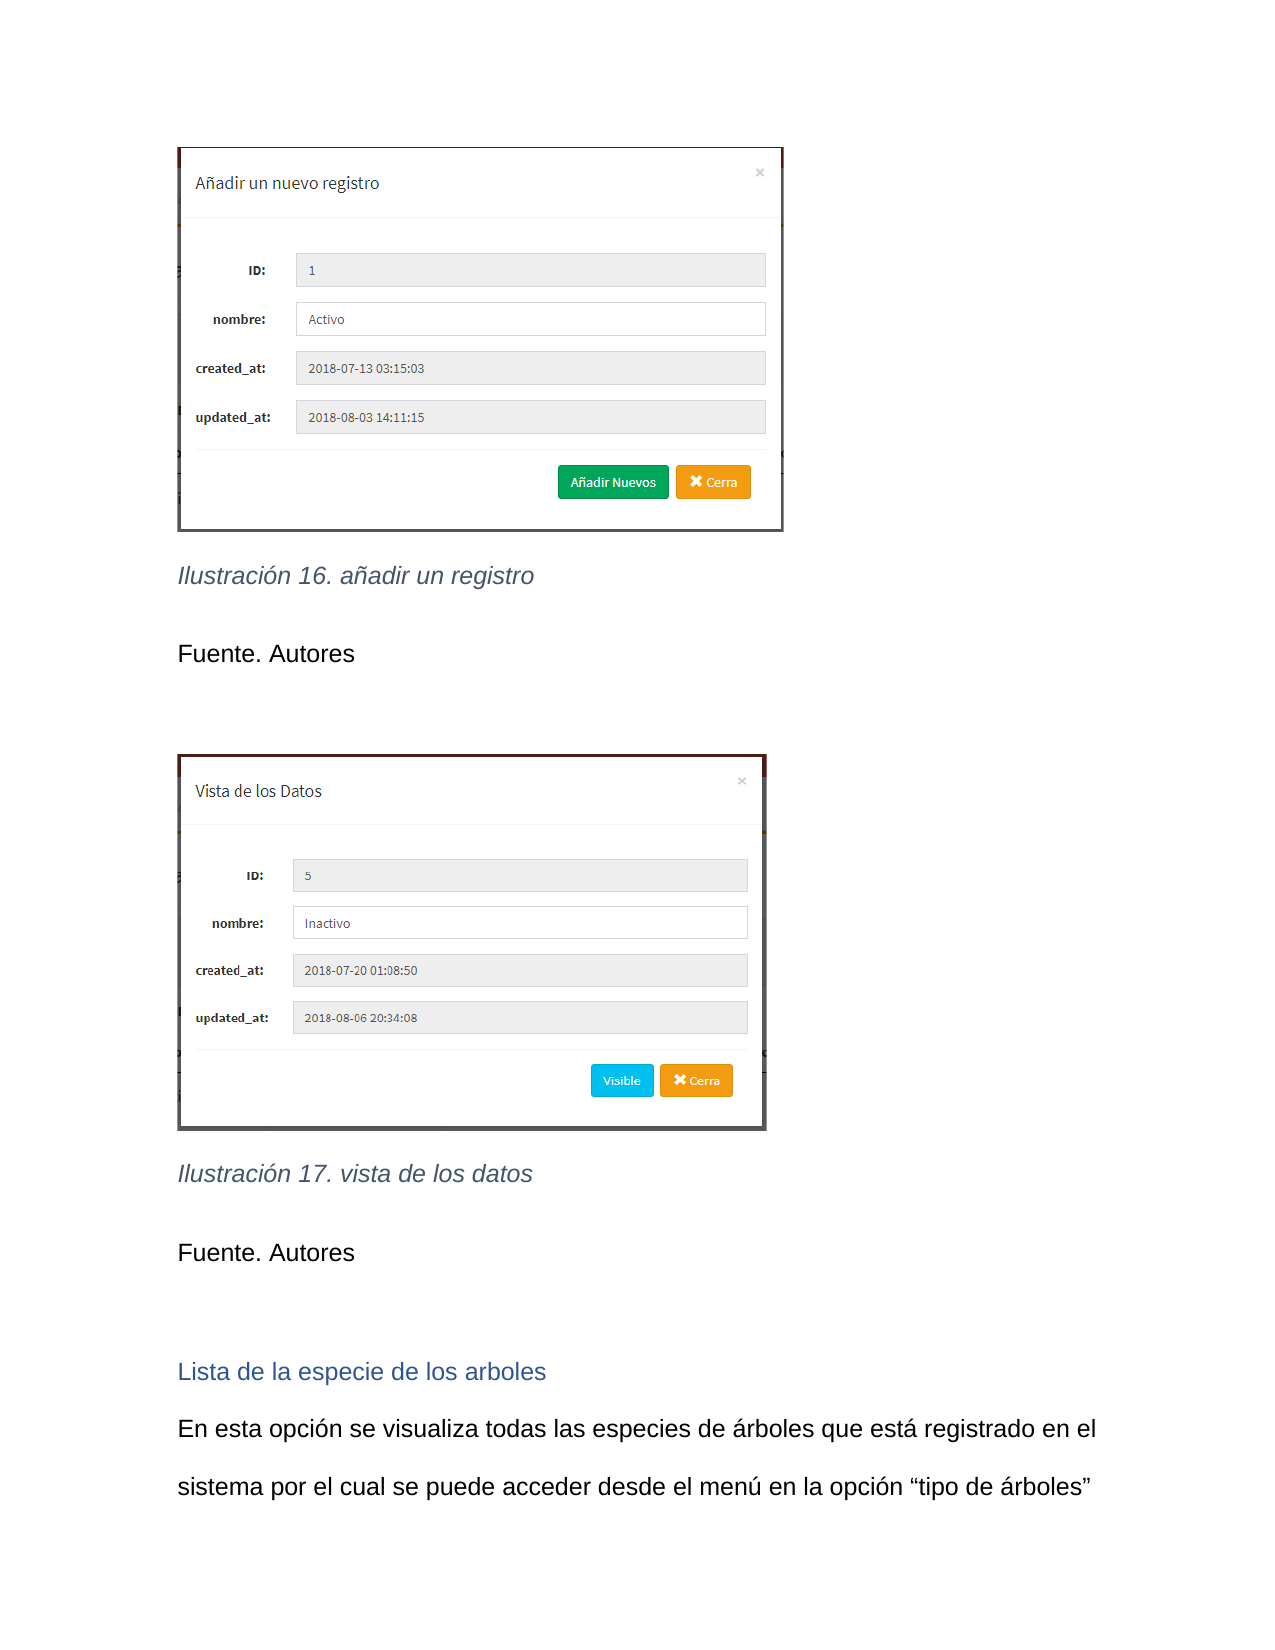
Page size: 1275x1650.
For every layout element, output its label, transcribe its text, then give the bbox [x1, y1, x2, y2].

picture [177, 147, 784, 532]
text Ilustración 16. añadir un registro [177, 561, 1098, 589]
text Fuente. Autores [177, 639, 1098, 668]
subtitle Lista de la especie de los arboles [177, 1357, 1098, 1386]
text Fuente. Autores [177, 1238, 1098, 1266]
text Ilustración 17. vista de los datos [177, 1159, 1098, 1188]
picture [177, 754, 767, 1131]
text En esta opción se visualiza todas las especies de árboles que está registrado en el sistema por el cual se puede acceder desde el menú en la opción “tipo de árboles” [177, 1414, 1098, 1501]
